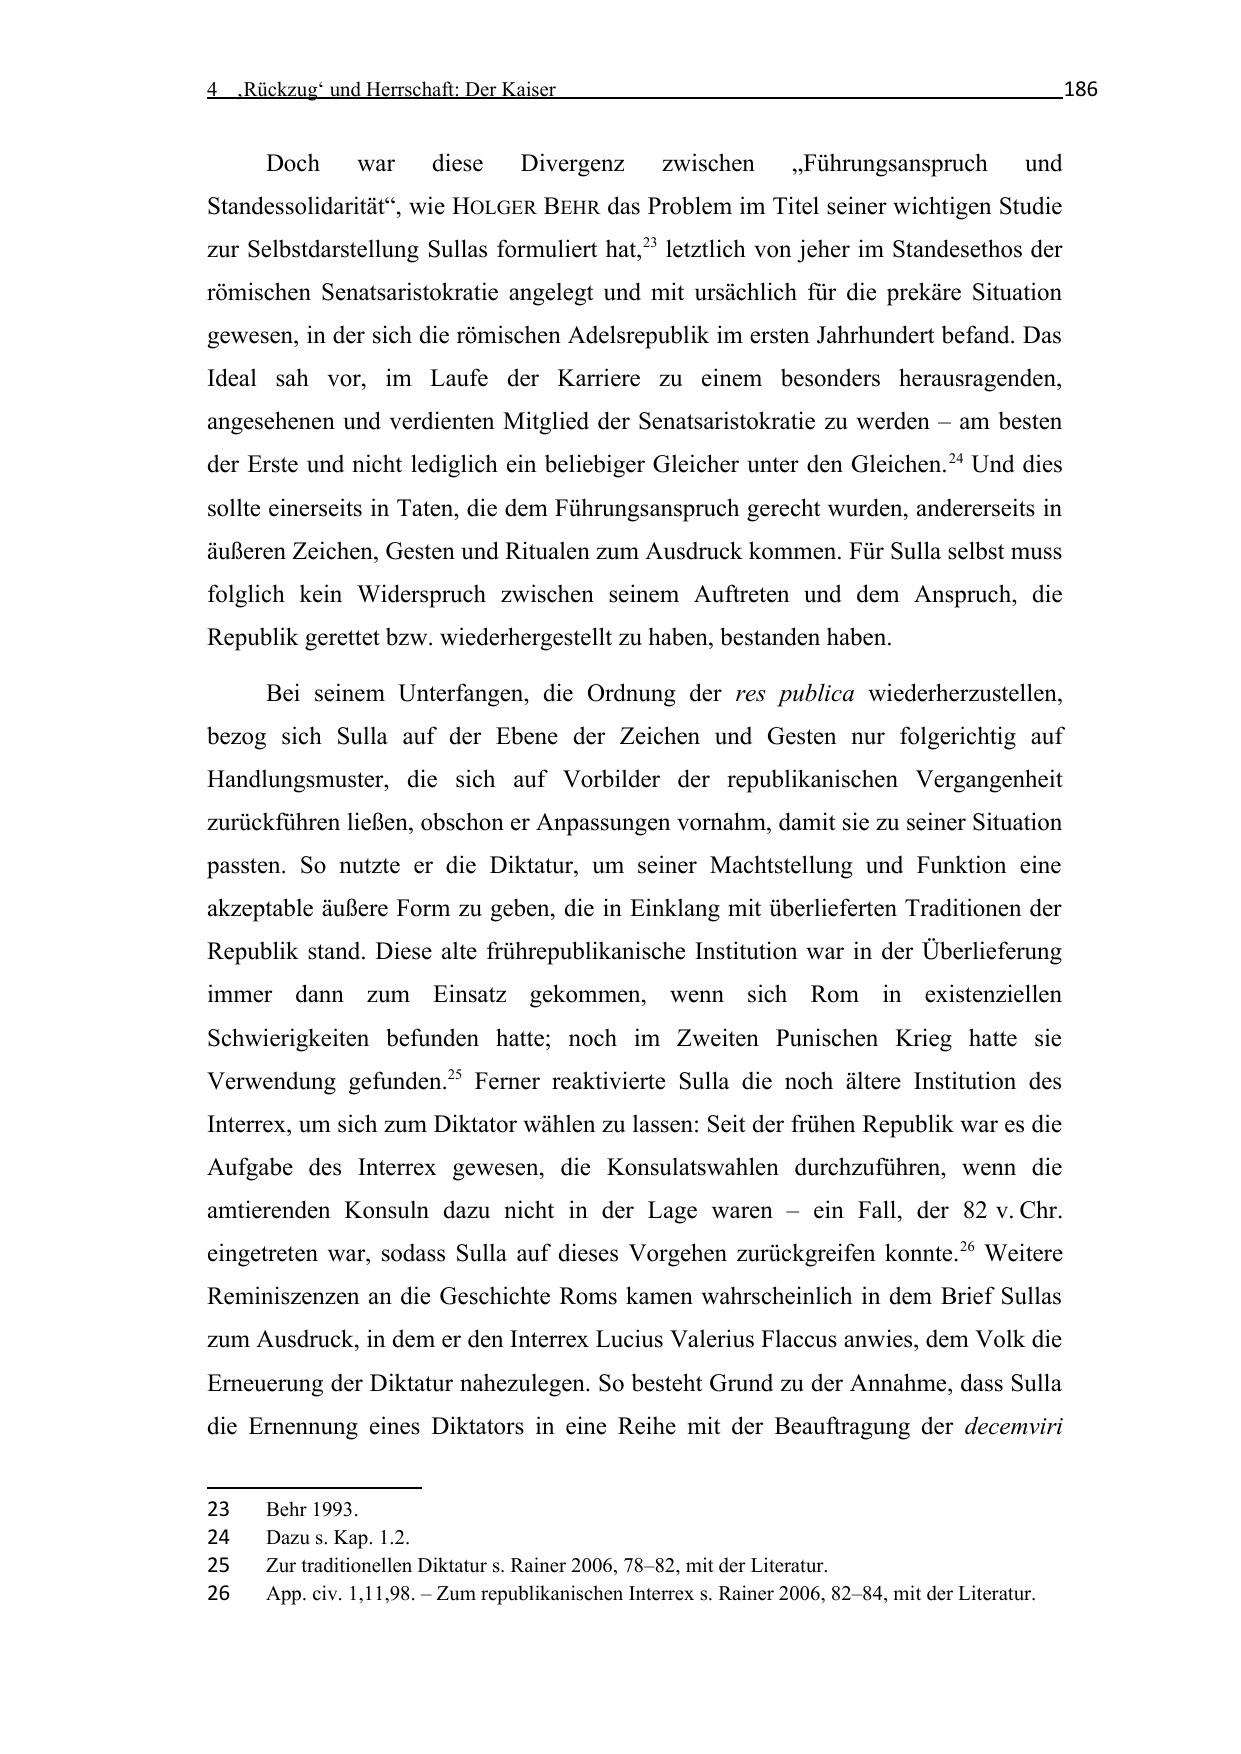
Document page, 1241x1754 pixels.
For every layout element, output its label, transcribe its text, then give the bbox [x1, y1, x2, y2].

text Doch war diese Divergenz zwischen „Führungsanspruch und Standessolidarität“, wie Holger Behr das Problem im Titel seiner wichtigen Studie zur Selbstdarstellung Sullas formuliert hat, letztlich von jeher im Standesethos der römischen Senatsaristokratie angelegt und mit ursächlich für die prekäre Situation gewesen, in der sich die römischen Adelsrepublik im ersten Jahrhundert befand. Das Ideal sah vor, im Laufe der Karriere zu einem besonders herausragenden, angesehenen und verdienten Mitglied der Senatsaristokratie zu werden – am besten der Erste und nicht lediglich ein beliebiger Gleicher unter den Gleichen. Und dies sollte einerseits in Taten, die dem Führungsanspruch gerecht wurden, andererseits in äußeren Zeichen, Gesten und Ritualen zum Ausdruck kommen. Für Sulla selbst muss folglich kein Widerspruch zwischen seinem Auftreten und dem Anspruch, die Republik gerettet bzw. wiederhergestellt zu haben, bestanden haben. [207, 148, 1063, 651]
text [207, 678, 1063, 1439]
